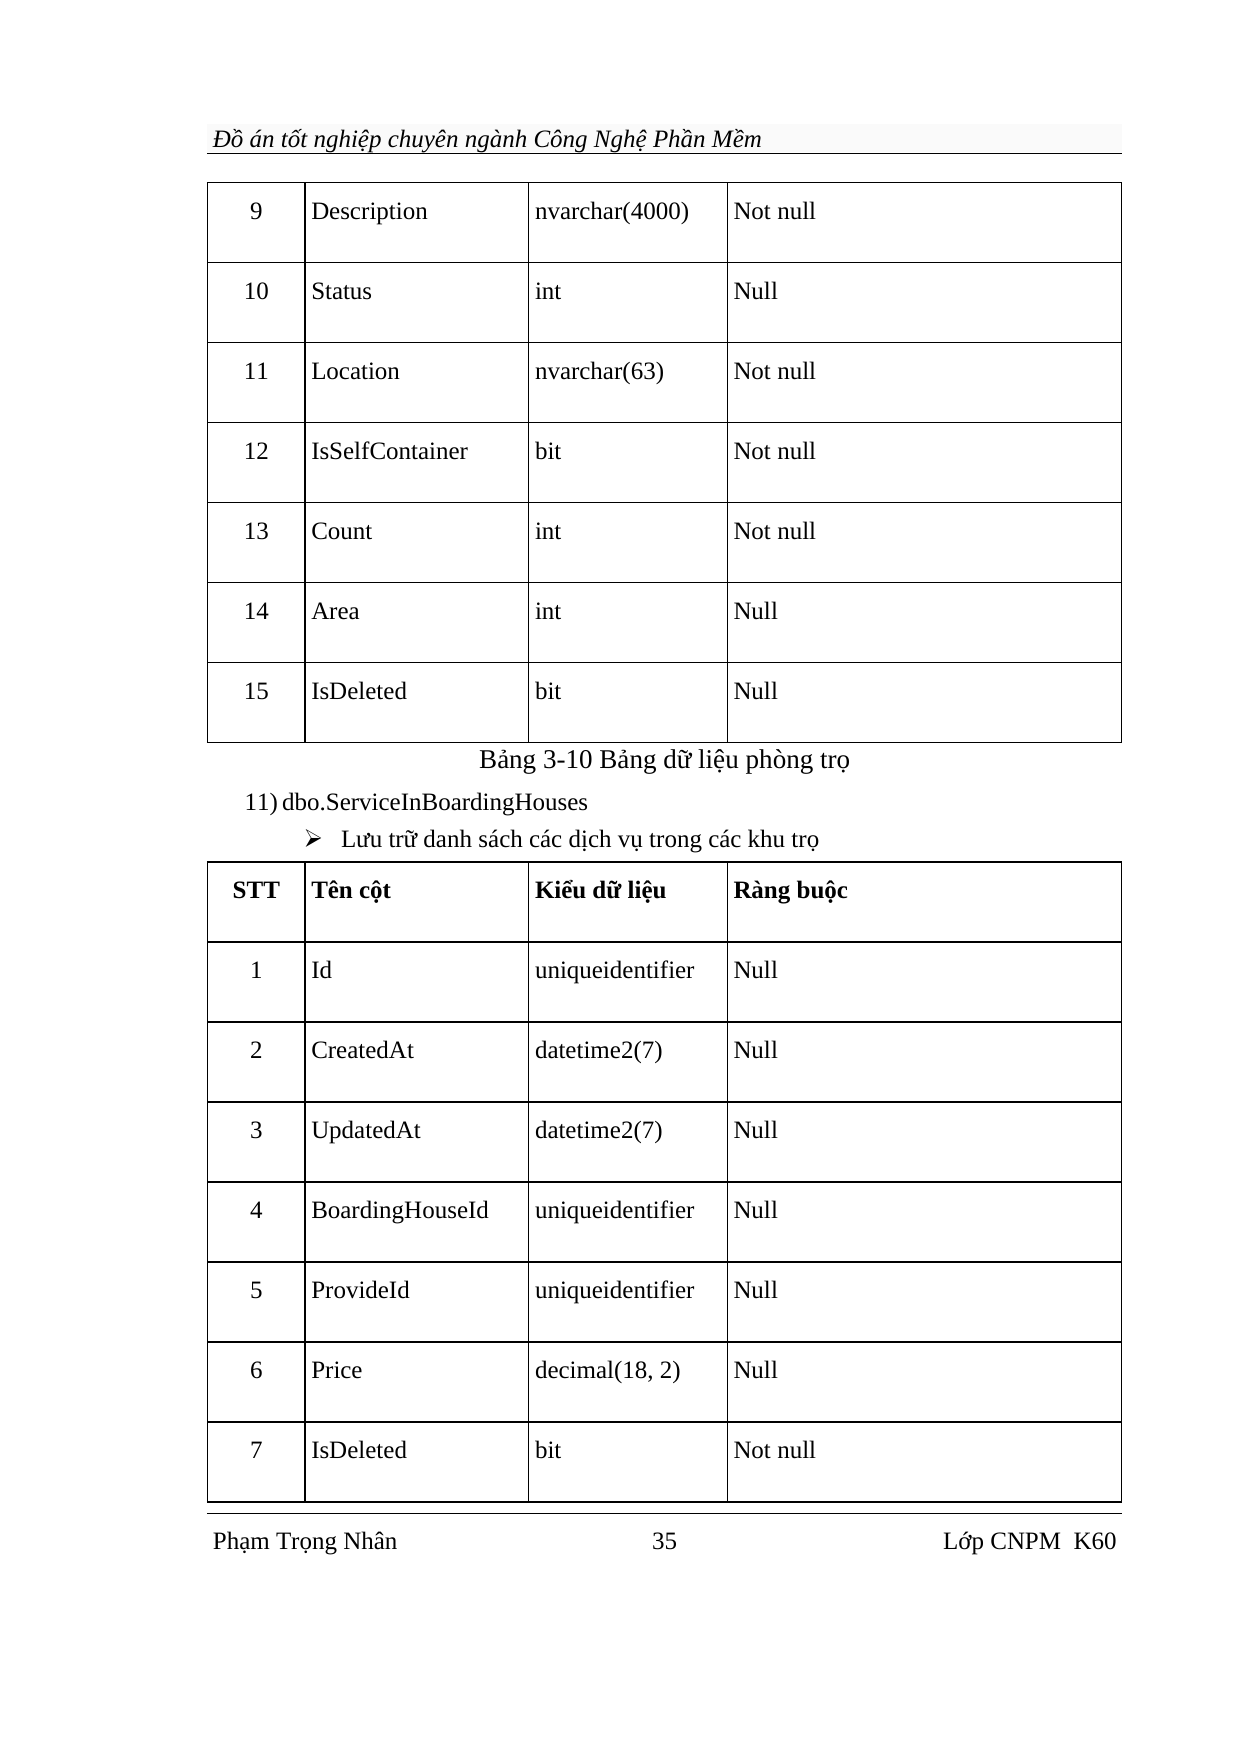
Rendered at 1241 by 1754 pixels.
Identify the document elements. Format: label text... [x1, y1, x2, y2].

table_cell bit [529, 663, 727, 742]
table_cell bit [529, 1423, 727, 1501]
table_header Kiểu dữ liệu [529, 863, 727, 941]
table_cell int [529, 503, 727, 582]
text Bảng - Bảng dữ liệu phòng trọ [207, 743, 1122, 774]
table_header Tên cột [306, 863, 528, 941]
table_cell 2 [208, 1023, 304, 1101]
table_cell Null [728, 1263, 1121, 1341]
table_cell Null [728, 663, 1121, 742]
table_cell Location [306, 343, 528, 422]
table_cell Not null [728, 503, 1121, 582]
table_cell 3 [208, 1103, 304, 1181]
table_cell Null [728, 943, 1121, 1021]
table_cell Null [728, 263, 1121, 342]
table_cell Null [728, 1183, 1121, 1261]
table_cell BoardingHouseId [306, 1183, 528, 1261]
table_cell uniqueidentifier [529, 943, 727, 1021]
table_cell 4 [208, 1183, 304, 1261]
list dbo.ServiceInBoardingHouses [244, 787, 1122, 816]
table_cell nvarchar(4000) [529, 183, 727, 262]
table_cell Null [728, 1103, 1121, 1181]
table_cell datetime2(7) [529, 1023, 727, 1101]
table_cell Not null [728, 1423, 1121, 1501]
table_cell 13 [208, 503, 304, 582]
table_cell Status [306, 263, 528, 342]
table_cell 10 [208, 263, 304, 342]
table_cell Count [306, 503, 528, 582]
table_cell Price [306, 1343, 528, 1421]
table_cell 7 [208, 1423, 304, 1501]
table_cell decimal(18, 2) [529, 1343, 727, 1421]
table_cell 6 [208, 1343, 304, 1421]
table_cell Null [728, 583, 1121, 662]
table_cell CreatedAt [306, 1023, 528, 1101]
table_cell uniqueidentifier [529, 1263, 727, 1341]
table_cell int [529, 583, 727, 662]
table_cell datetime2(7) [529, 1103, 727, 1181]
table_cell bit [529, 423, 727, 502]
table_cell nvarchar(63) [529, 343, 727, 422]
table_cell Not null [728, 423, 1121, 502]
table_cell 14 [208, 583, 304, 662]
table_cell ProvideId [306, 1263, 528, 1341]
list Lưu trữ danh sách các dịch vụ trong các khu trọ [303, 824, 1122, 853]
table_cell uniqueidentifier [529, 1183, 727, 1261]
table_cell UpdatedAt [306, 1103, 528, 1181]
table_header Ràng buộc [728, 863, 1121, 941]
table_cell 11 [208, 343, 304, 422]
table_cell Null [728, 1343, 1121, 1421]
table_cell Not null [728, 343, 1121, 422]
table_cell 9 [208, 183, 304, 262]
table_header STT [208, 863, 304, 941]
table_cell Null [728, 1023, 1121, 1101]
table_cell Id [306, 943, 528, 1021]
table_cell Not null [728, 183, 1121, 262]
table_cell int [529, 263, 727, 342]
table_cell 5 [208, 1263, 304, 1341]
table_cell IsDeleted [306, 1423, 528, 1501]
table_cell 1 [208, 943, 304, 1021]
table_cell 12 [208, 423, 304, 502]
table_cell Area [306, 583, 528, 662]
table_cell IsDeleted [306, 663, 528, 742]
table_cell Description [306, 183, 528, 262]
table_cell IsSelfContainer [306, 423, 528, 502]
table_cell 15 [208, 663, 304, 742]
